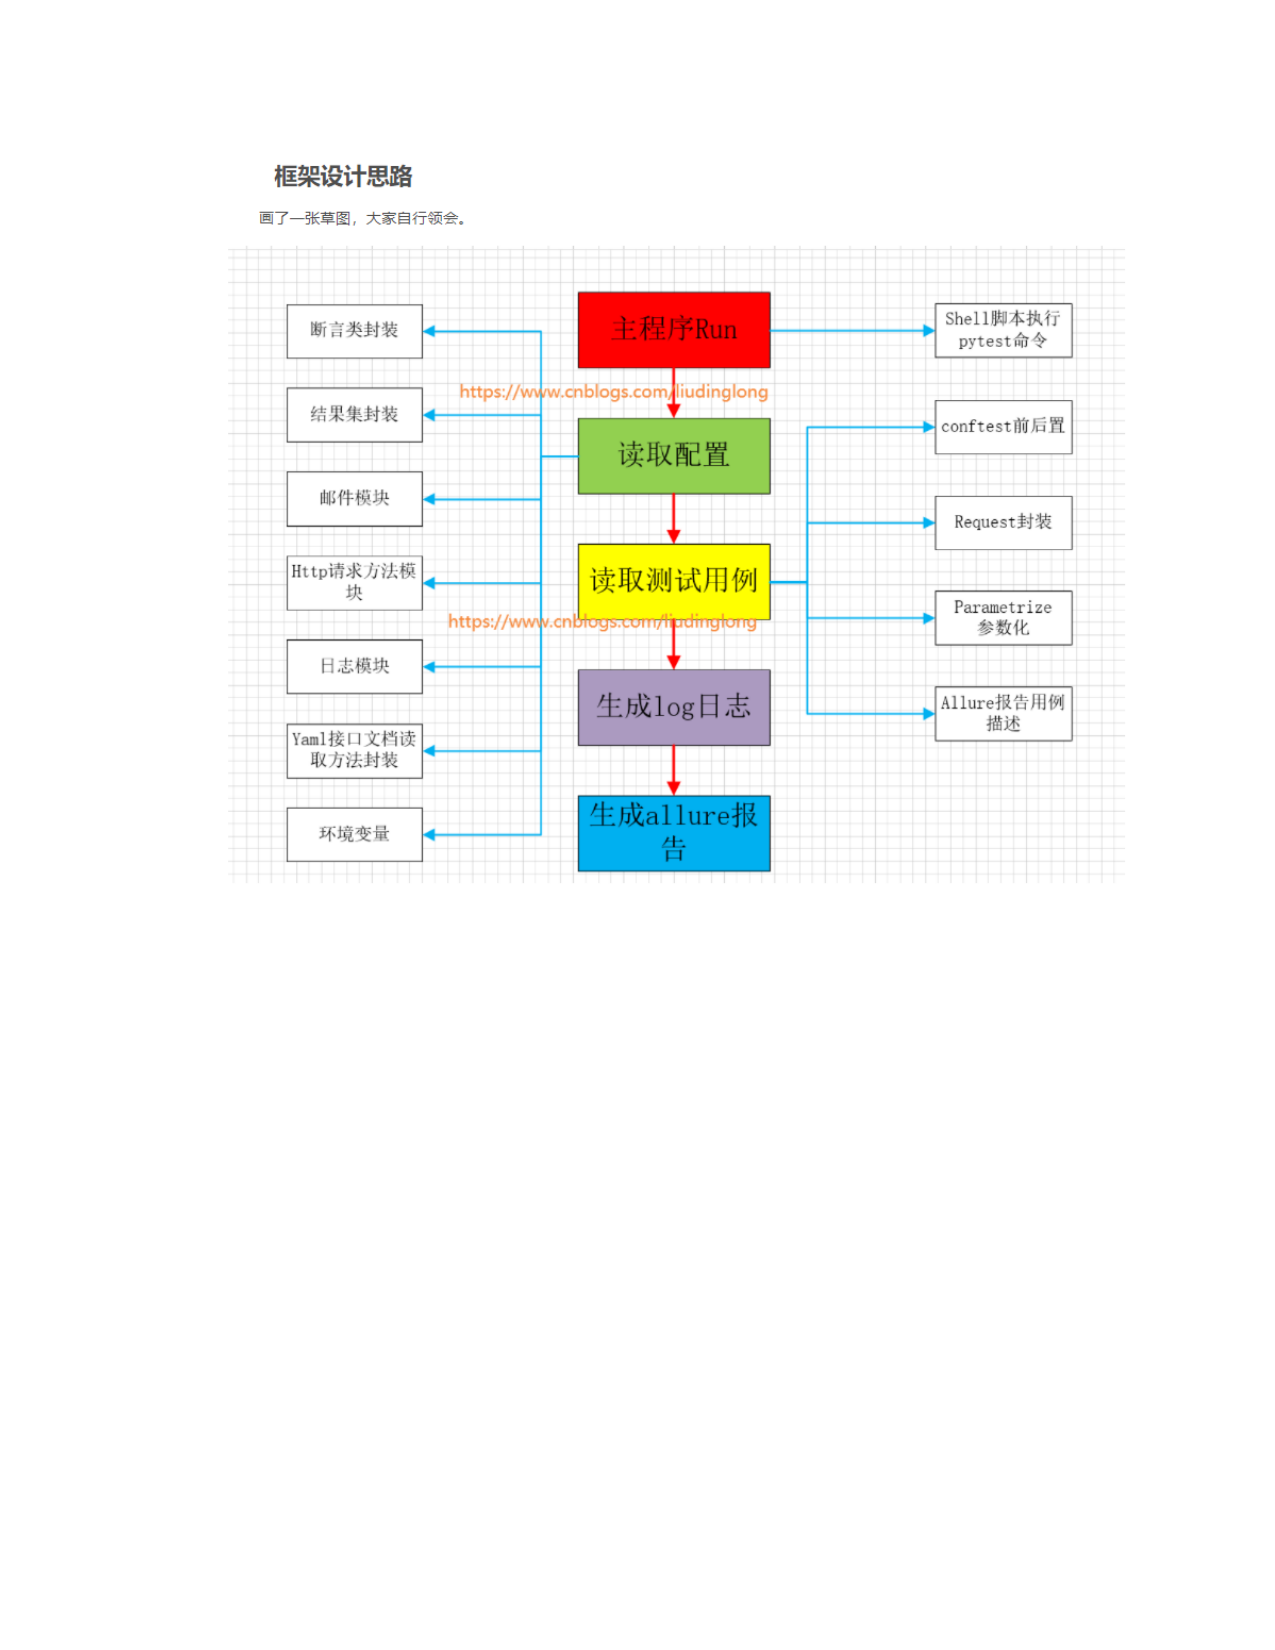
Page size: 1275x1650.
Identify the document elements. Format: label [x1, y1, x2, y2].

picture [225, 150, 1125, 914]
